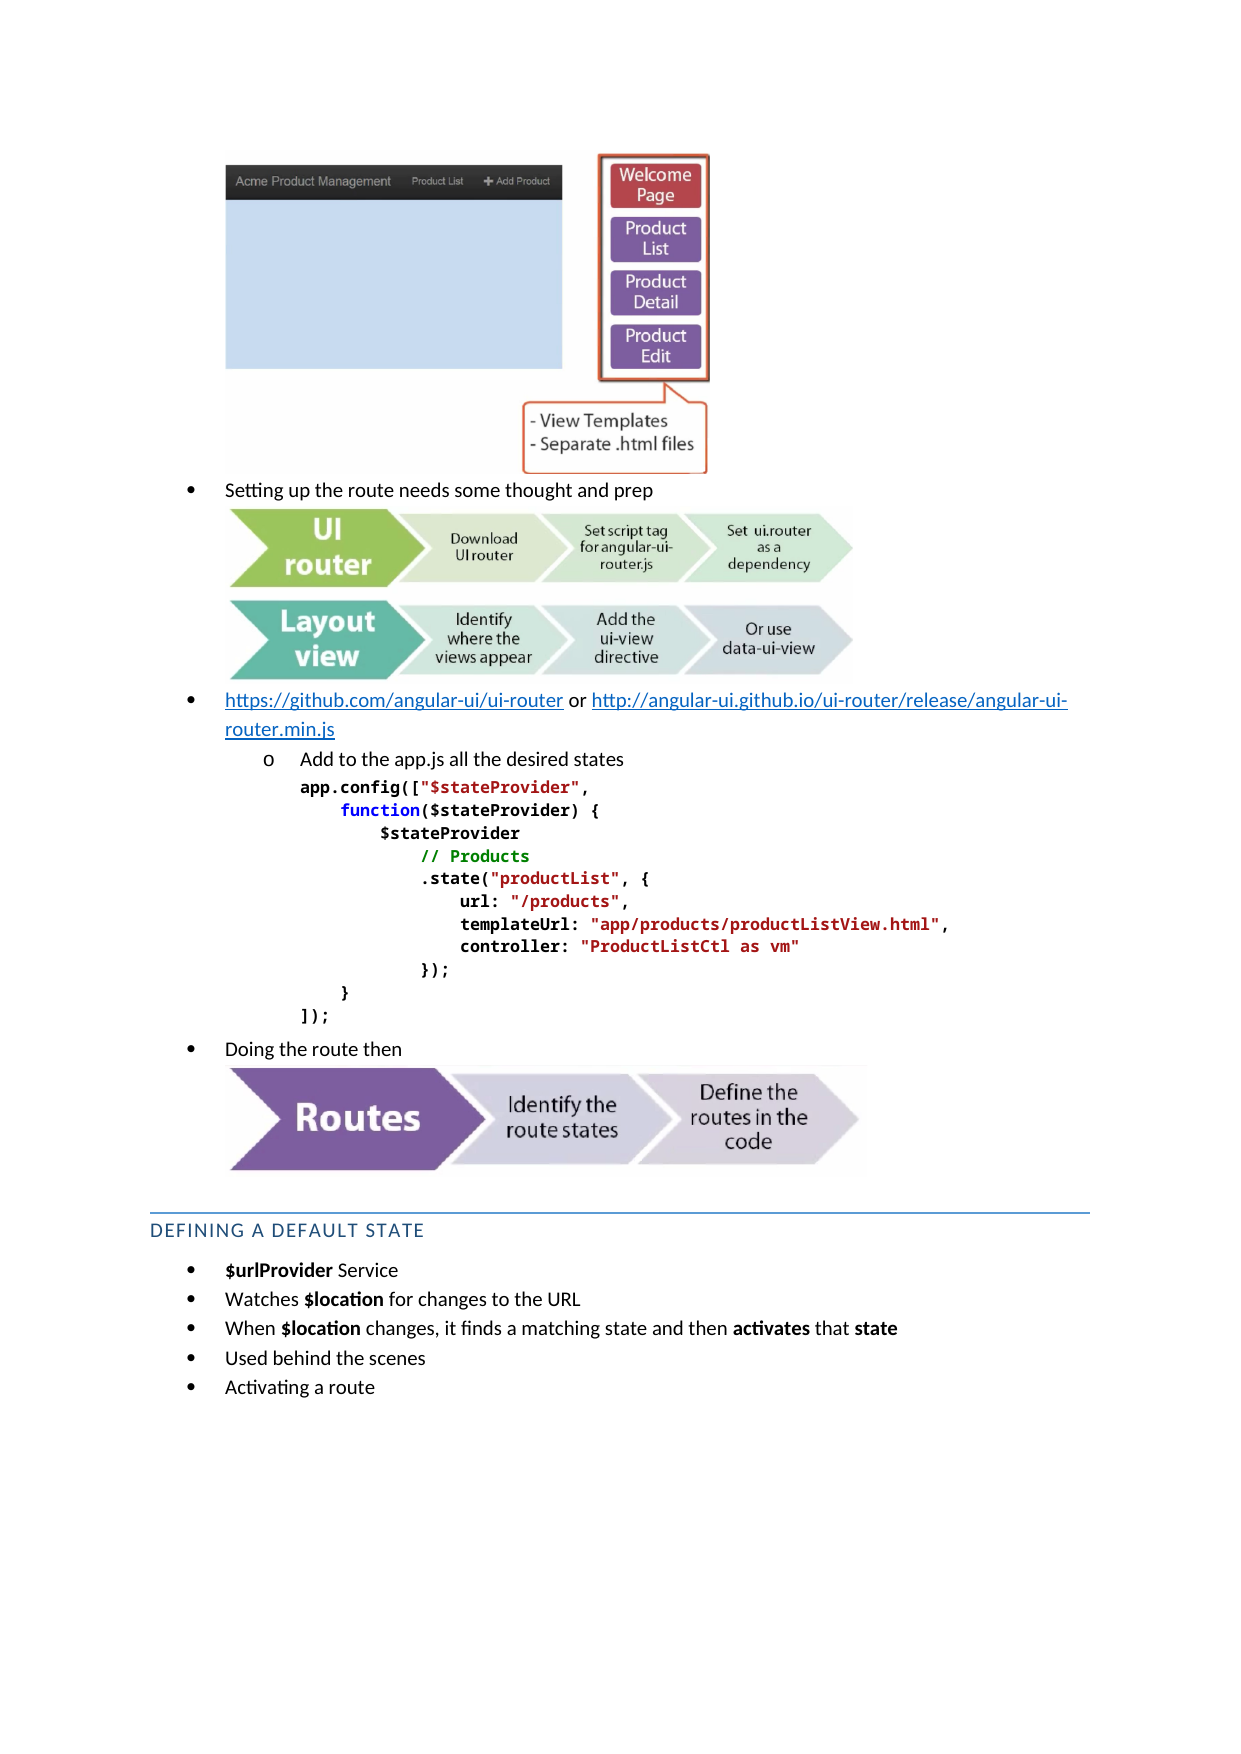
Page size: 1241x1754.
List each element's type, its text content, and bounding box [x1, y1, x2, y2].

subtitle Defining a default state [150, 1214, 1090, 1243]
list Doing the route then [187, 1036, 1090, 1062]
text app.config(["$stateProvider", [300, 776, 1090, 799]
text .state("productList", { [300, 867, 1090, 890]
text ]); [300, 1003, 1090, 1026]
list Add to the app.js all the desired states [262, 746, 1090, 772]
list Activating a route [187, 1374, 1090, 1399]
text // Products [300, 844, 1090, 867]
text controller: "ProductListCtl as vm" [300, 935, 1090, 958]
list Setting up the route needs some thought and prep [187, 477, 1090, 502]
picture [225, 506, 854, 684]
text url: "/products", [300, 890, 1090, 912]
picture [225, 150, 710, 474]
list https://github.com/angular-ui/ui-router or http://angular-ui.github.io/ui-router/release/angular-ui-router.min.js [187, 687, 1090, 742]
text } [300, 981, 1090, 1003]
list Watches $location for changes to the URL [187, 1286, 1090, 1312]
list $urlProvider Service [187, 1257, 1090, 1283]
picture [225, 1065, 868, 1177]
text $stateProvider [300, 822, 1090, 844]
text templateUrl: "app/products/productListView.html", [300, 912, 1090, 935]
text }); [300, 958, 1090, 981]
list When $location changes, it finds a matching state and then activates that state [187, 1316, 1090, 1341]
text function($stateProvider) { [300, 799, 1090, 822]
list Used behind the scenes [187, 1345, 1090, 1370]
